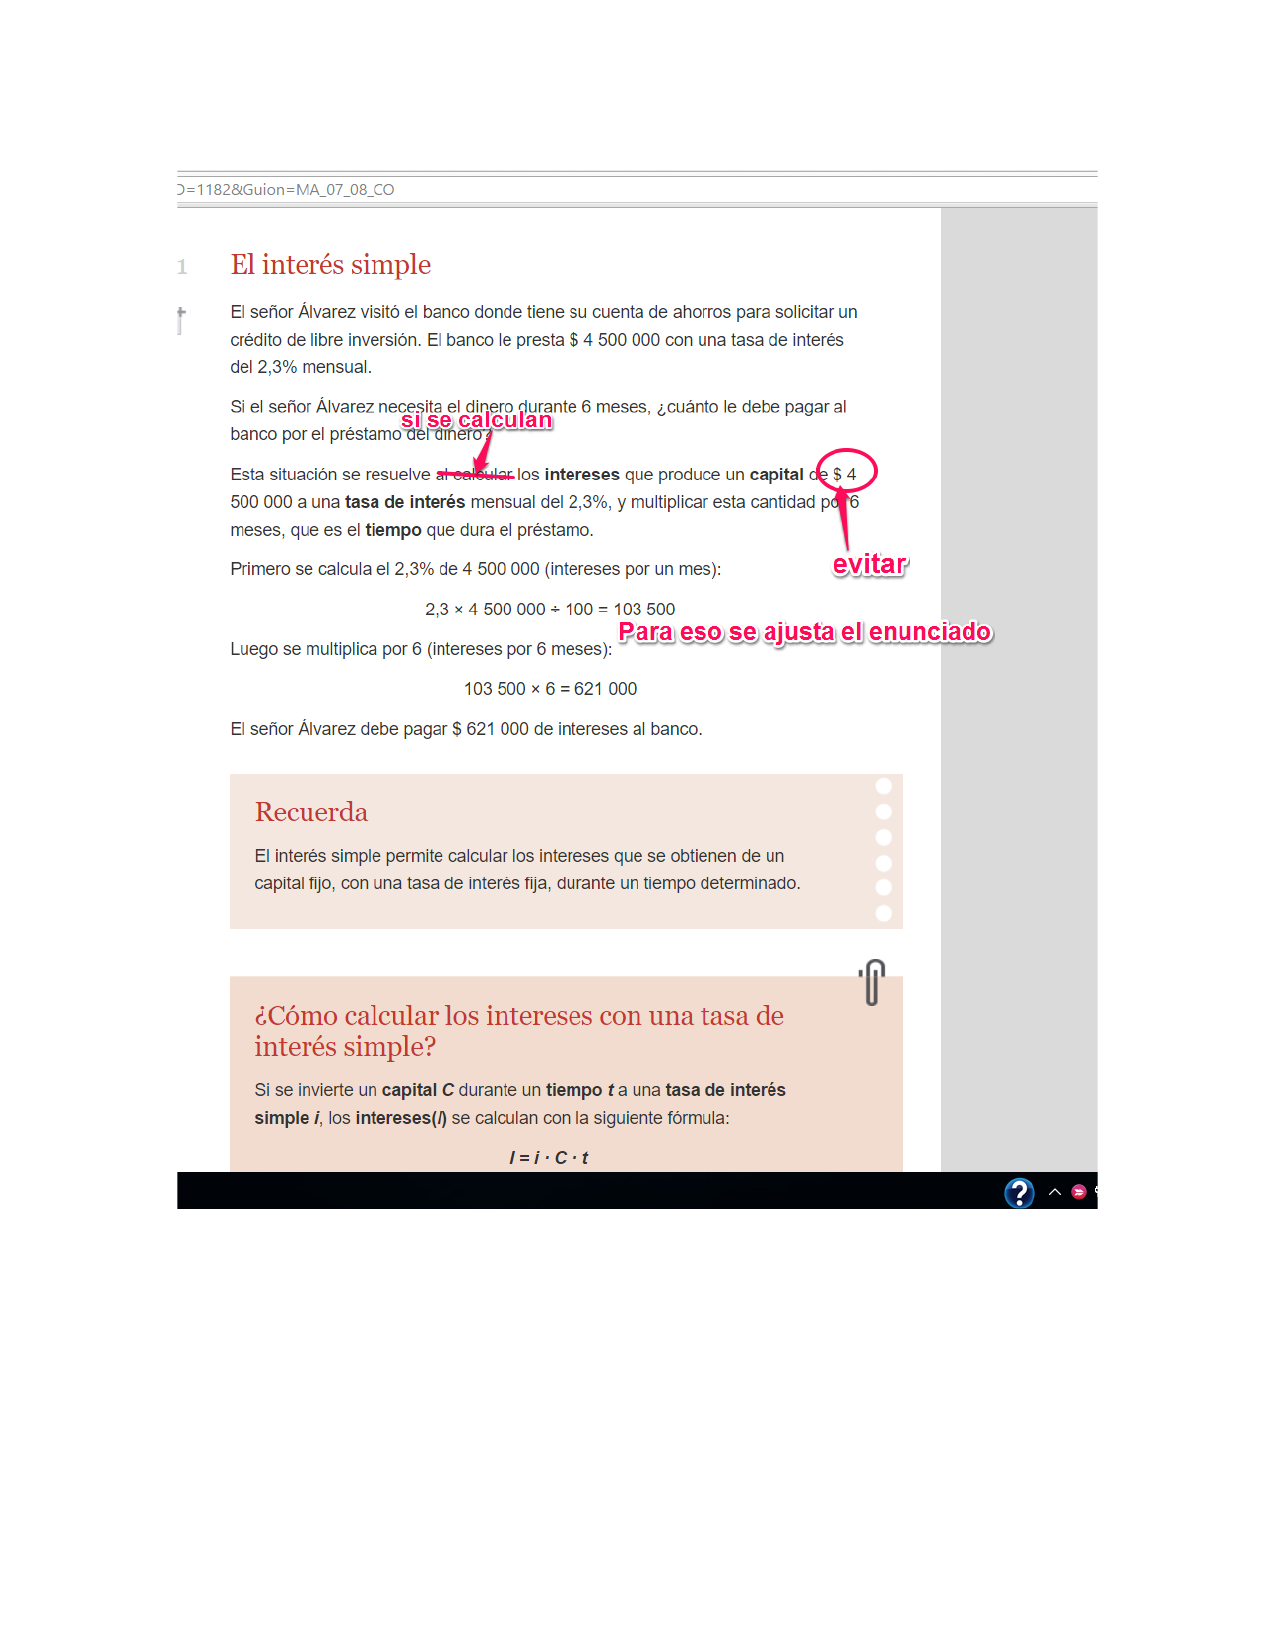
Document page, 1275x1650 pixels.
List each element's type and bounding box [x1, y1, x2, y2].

picture [177, 147, 1098, 1209]
